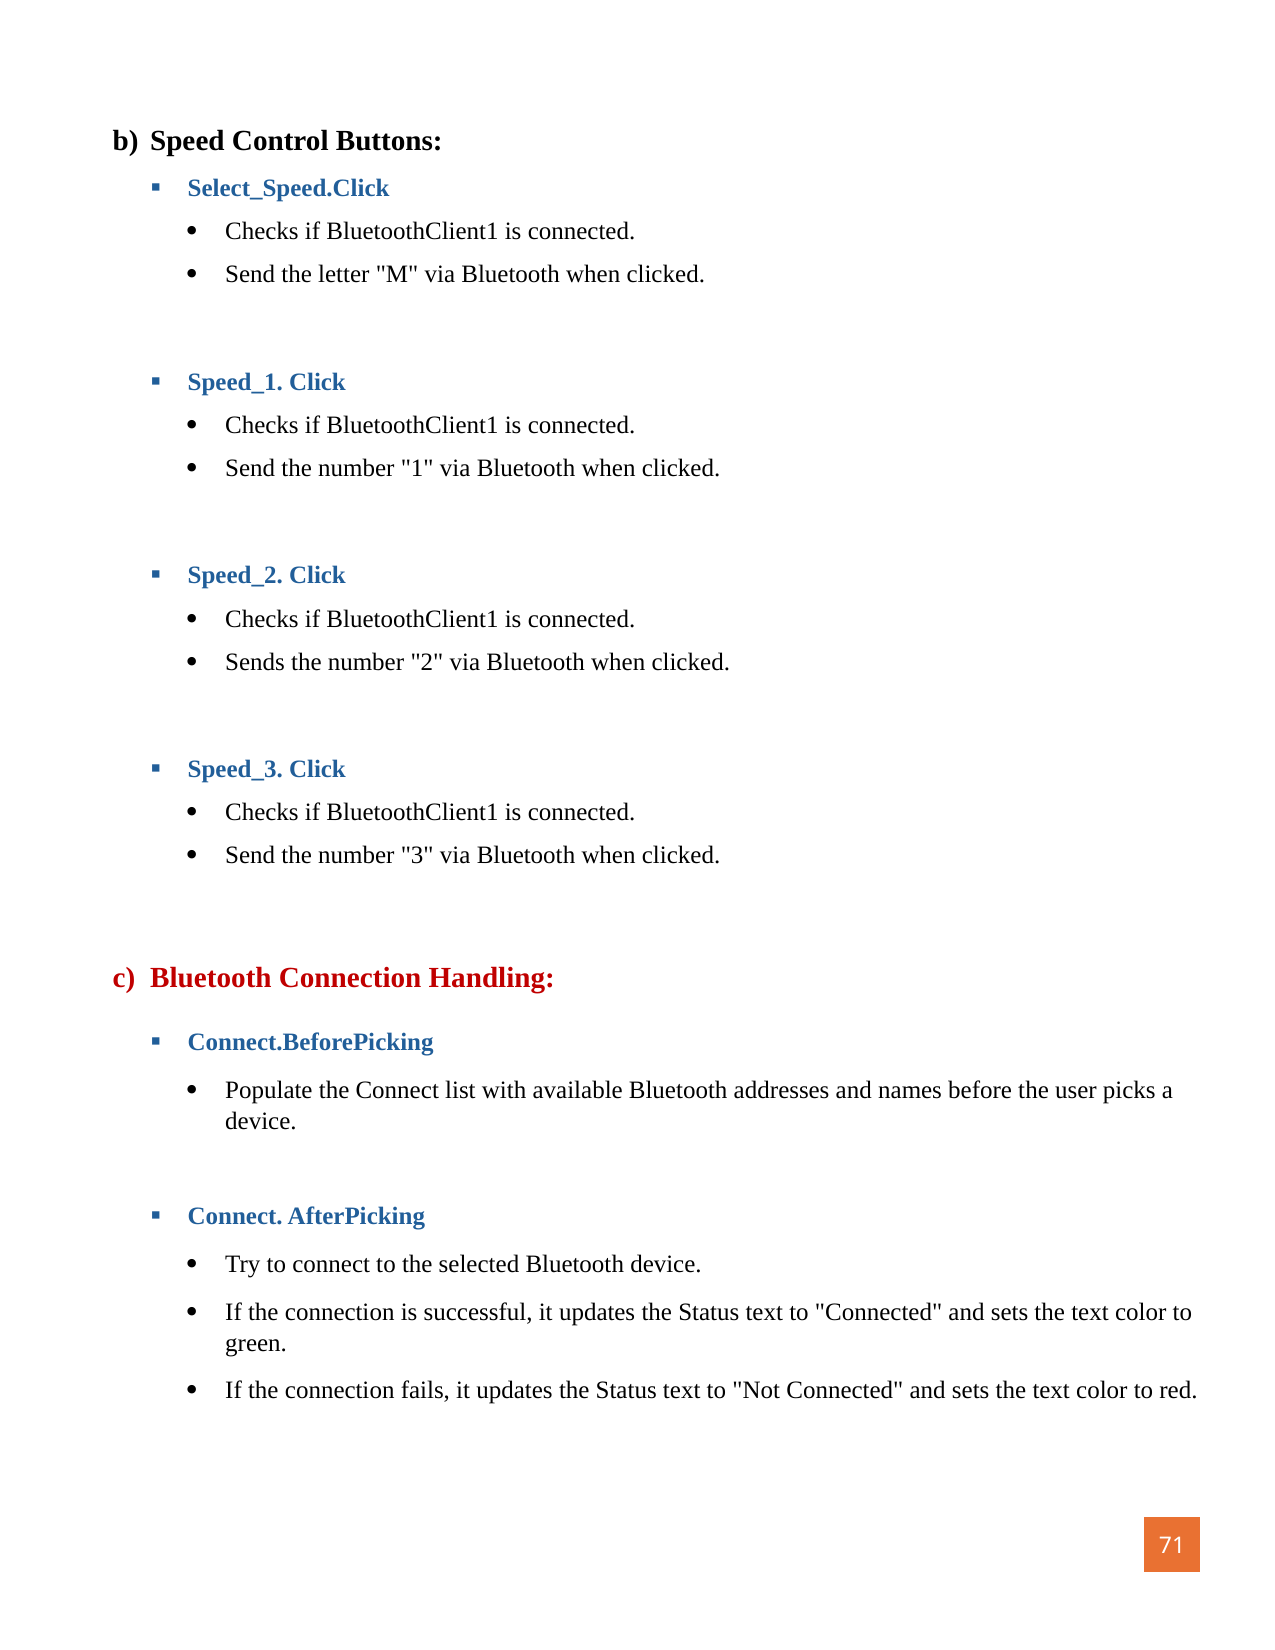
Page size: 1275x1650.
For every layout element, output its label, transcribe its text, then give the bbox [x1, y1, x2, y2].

list Populate the Connect list with available Bluetooth addresses and names before the user picks a device. [187, 1075, 1200, 1134]
list Checks if BluetoothClient1 is connected. [187, 410, 1200, 439]
list Send the number "1" via Bluetooth when clicked. [187, 453, 1200, 482]
list Send the letter "M" via Bluetooth when clicked. [187, 259, 1200, 288]
list Speed_2. Click [150, 561, 1200, 589]
list Select_Speed.Click [150, 173, 1200, 202]
list Speed_1. Click [150, 367, 1200, 396]
list If the connection fails, it updates the Status text to "Not Connected" and sets the text color to red. [187, 1375, 1200, 1404]
list Checks if BluetoothClient1 is connected. [187, 797, 1200, 826]
list Connect.BeforePicking [150, 1027, 1200, 1056]
list Send the number "3" via Bluetooth when clicked. [187, 841, 1200, 869]
list Sends the number "2" via Bluetooth when clicked. [187, 647, 1200, 676]
list Bluetooth Connection Handling: [112, 960, 1200, 994]
list Connect. AfterPicking [150, 1201, 1200, 1230]
list Speed Control Buttons: [112, 123, 1200, 156]
list If the connection is successful, it updates the Status text to "Connected" and sets the text color to green. [187, 1297, 1200, 1356]
list Checks if BluetoothClient1 is connected. [187, 216, 1200, 245]
list Checks if BluetoothClient1 is connected. [187, 604, 1200, 632]
list Try to connect to the selected Bluetooth device. [187, 1249, 1200, 1278]
list Speed_3. Click [150, 754, 1200, 783]
